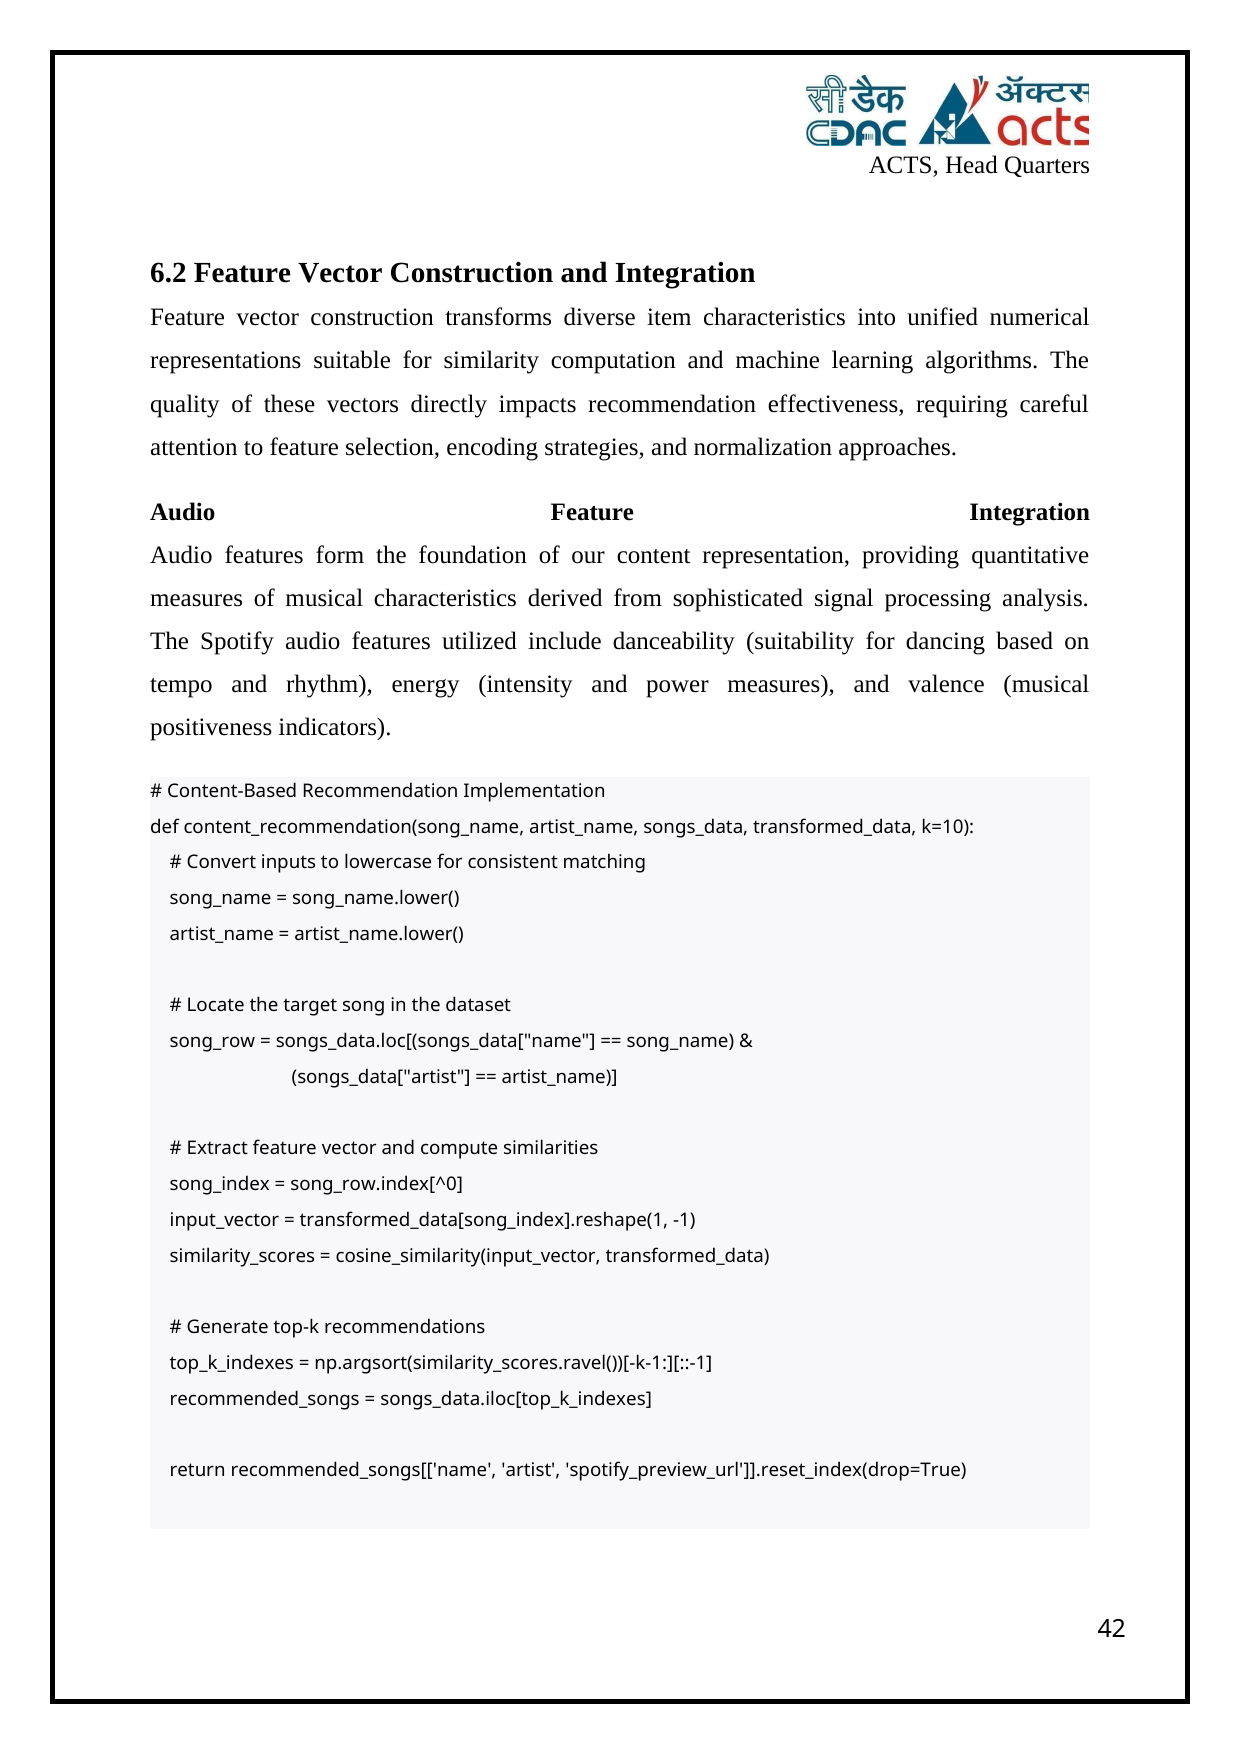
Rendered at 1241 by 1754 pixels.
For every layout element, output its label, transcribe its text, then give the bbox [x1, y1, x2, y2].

subtitle 6.2 Feature Vector Construction and Integration [150, 255, 1090, 289]
text Audio Feature Integration Audio features form the foundation of our content representation, providing quantitative measures of musical characteristics derived from sophisticated signal processing analysis. The Spotify audio features utilized include danceability (suitability for dancing based on tempo and rhythm), energy (intensity and power measures), and valence (musical positiveness indicators). [150, 497, 1090, 741]
text Feature vector construction transforms diverse item characteristics into unified numerical representations suitable for similarity computation and machine learning algorithms. The quality of these vectors directly impacts recommendation effectiveness, requiring careful attention to feature selection, encoding strategies, and normalization approaches. [150, 302, 1090, 461]
text # Content-Based Recommendation Implementation def content_recommendation(song_name, artist_name, songs_data, transformed_data, k=10): # Convert inputs to lowercase for consistent matching song_name = song_name.lower() artist_name = artist_name.lower() # Locate the target song in the dataset song_row = songs_data.loc[(songs_data["name"] == song_name) & (songs_data["artist"] == artist_name)] # Extract feature vector and compute similarities song_index = song_row.index[^0] input_vector = transformed_data[song_index].reshape(1, -1) similarity_scores = cosine_similarity(input_vector, transformed_data) # Generate top-k recommendations top_k_indexes = np.argsort(similarity_scores.ravel())[-k-1:][::-1] recommended_songs = songs_data.iloc[top_k_indexes] return recommended_songs[['name', 'artist', 'spotify_preview_url']].reset_index(drop=True) [150, 777, 1090, 1529]
picture [806, 75, 1089, 146]
